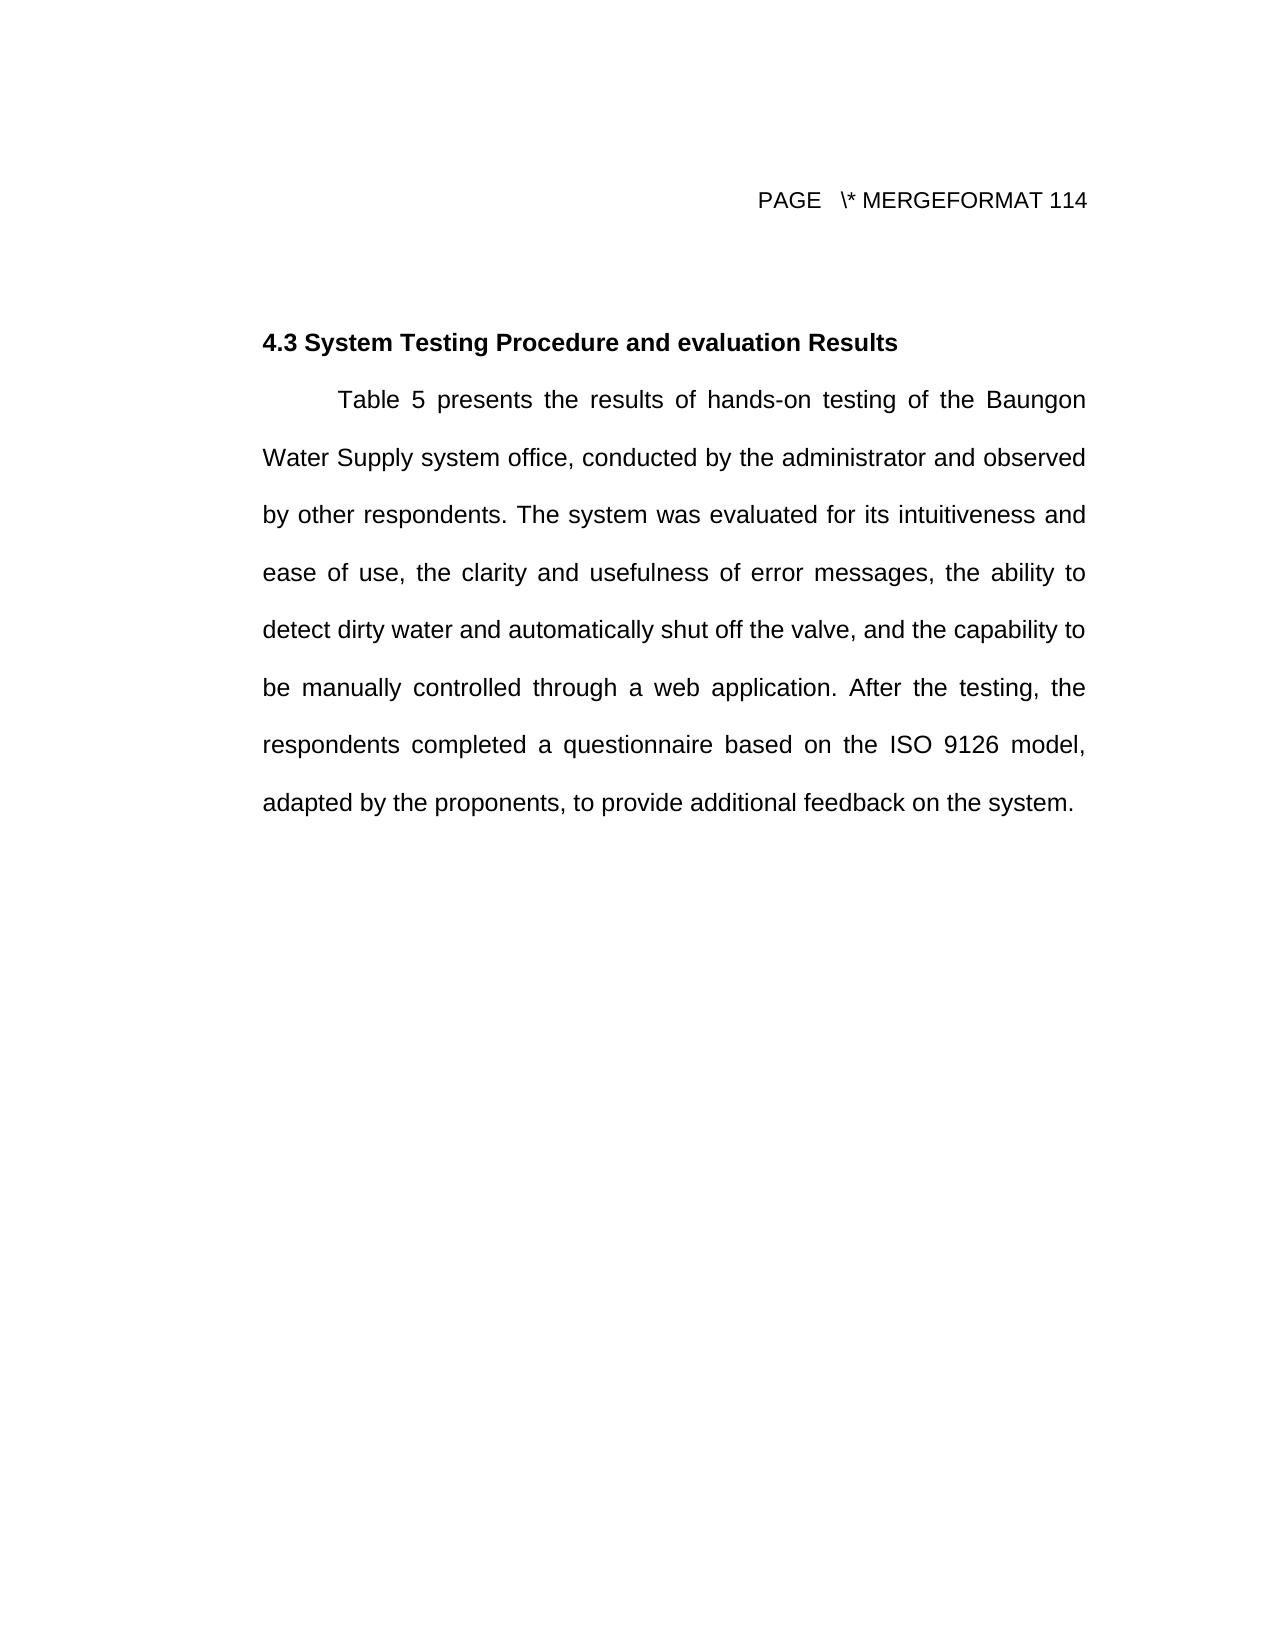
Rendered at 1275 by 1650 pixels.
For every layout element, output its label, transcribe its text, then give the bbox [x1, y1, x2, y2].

text 4.3 System Testing Procedure and evaluation Results [262, 327, 1087, 356]
text Table 5 presents the results of hands-on testing of the Baungon Water Supply system office, conducted by the administrator and observed by other respondents. The system was evaluated for its intuitiveness and ease of use, the clarity and usefulness of error messages, the ability to detect dirty water and automatically shut off the valve, and the capability to be manually controlled through a web application. After the testing, the respondents completed a questionnaire based on the ISO 9126 model, adapted by the proponents, to provide additional feedback on the system. [262, 385, 1087, 816]
